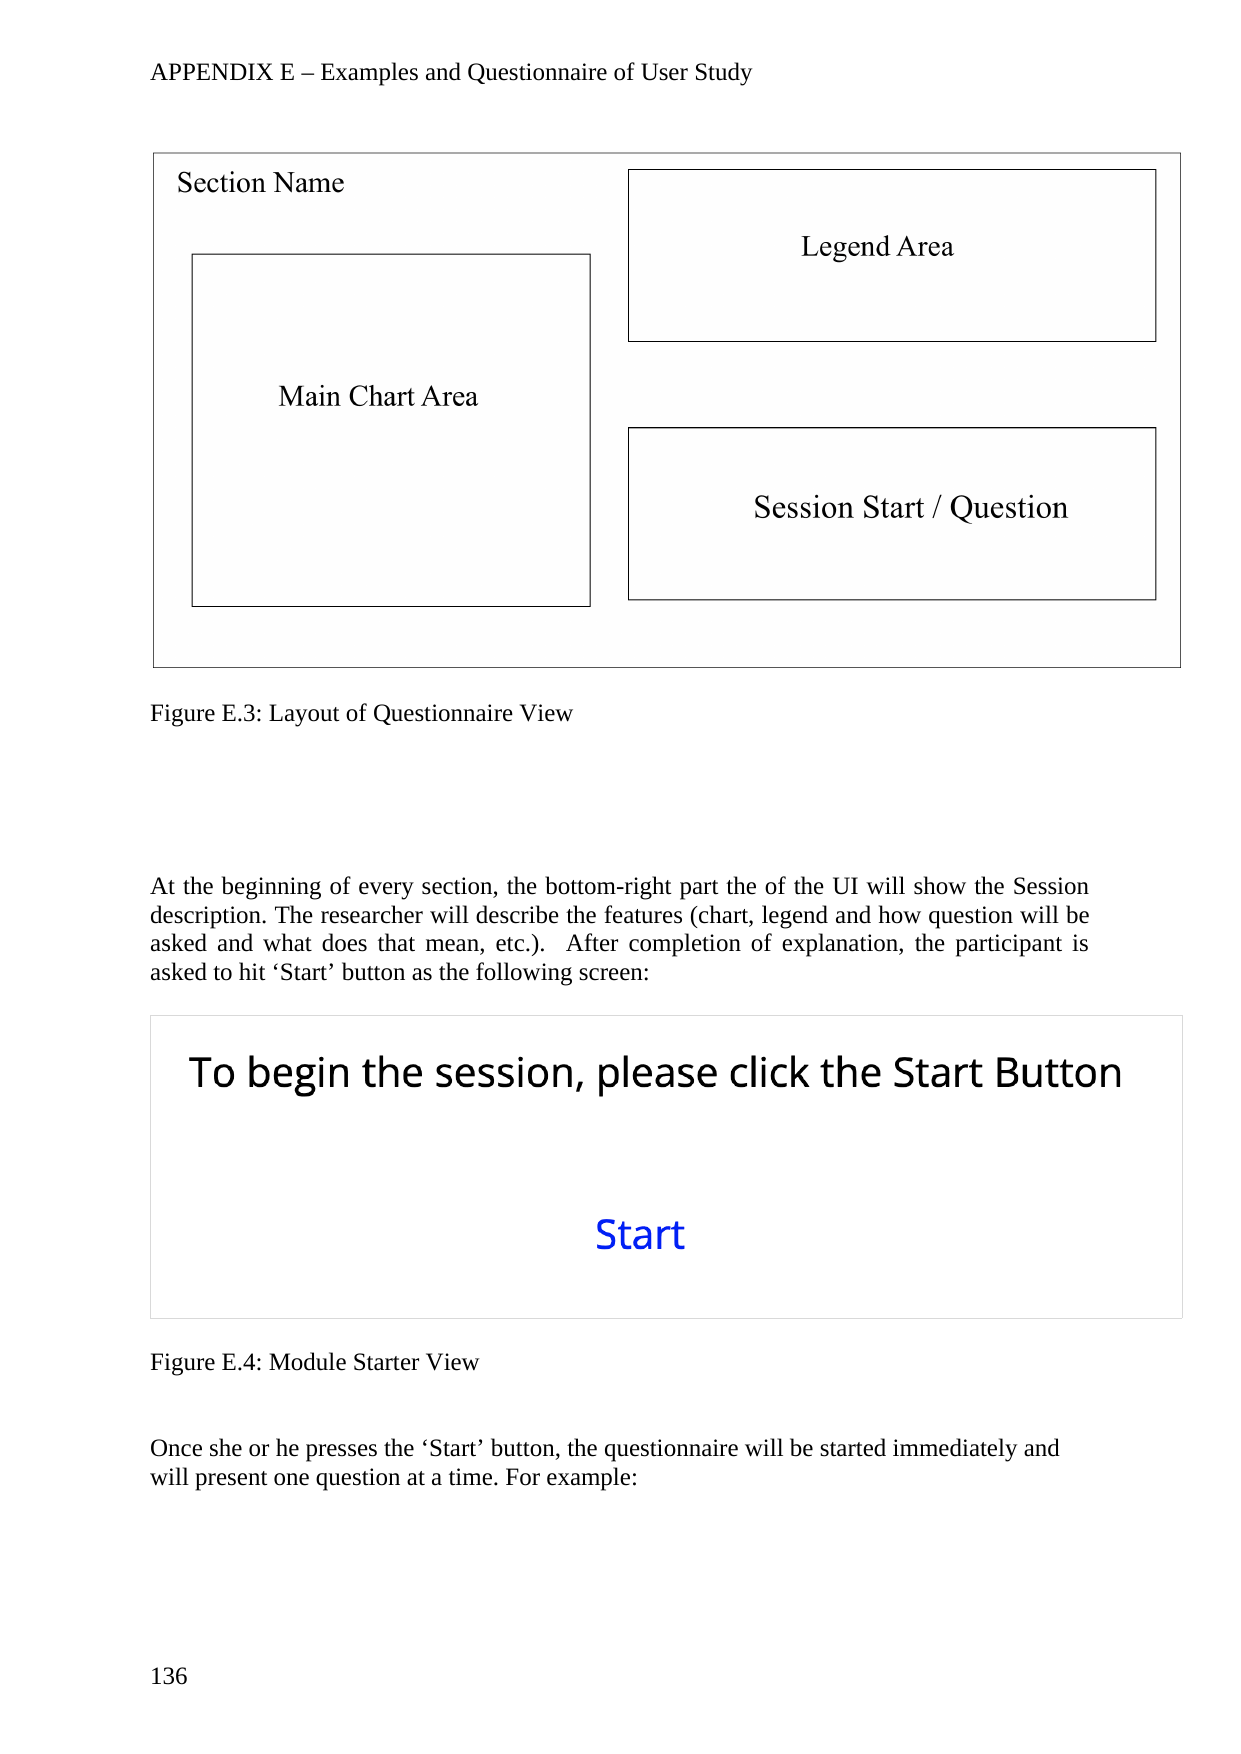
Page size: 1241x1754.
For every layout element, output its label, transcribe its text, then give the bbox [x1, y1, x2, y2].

text Figure E.3: Layout of Questionnaire View [150, 670, 1090, 727]
picture [150, 150, 1183, 670]
text Figure E.4: Module Starter View [150, 1319, 1090, 1376]
text At the beginning of every section, the bottom-right part the of the UI will show the Session description. The researcher will describe the features (chart, legend and how question will be asked and what does that mean, etc.). After completion of explanation, the participant is asked to hit ‘Start’ button as the following screen: [150, 871, 1090, 986]
text Once she or he presses the ‘Start’ button, the questionnaire will be started immediately and will present one question at a time. For example: [150, 1433, 1090, 1491]
picture [151, 1016, 1182, 1318]
